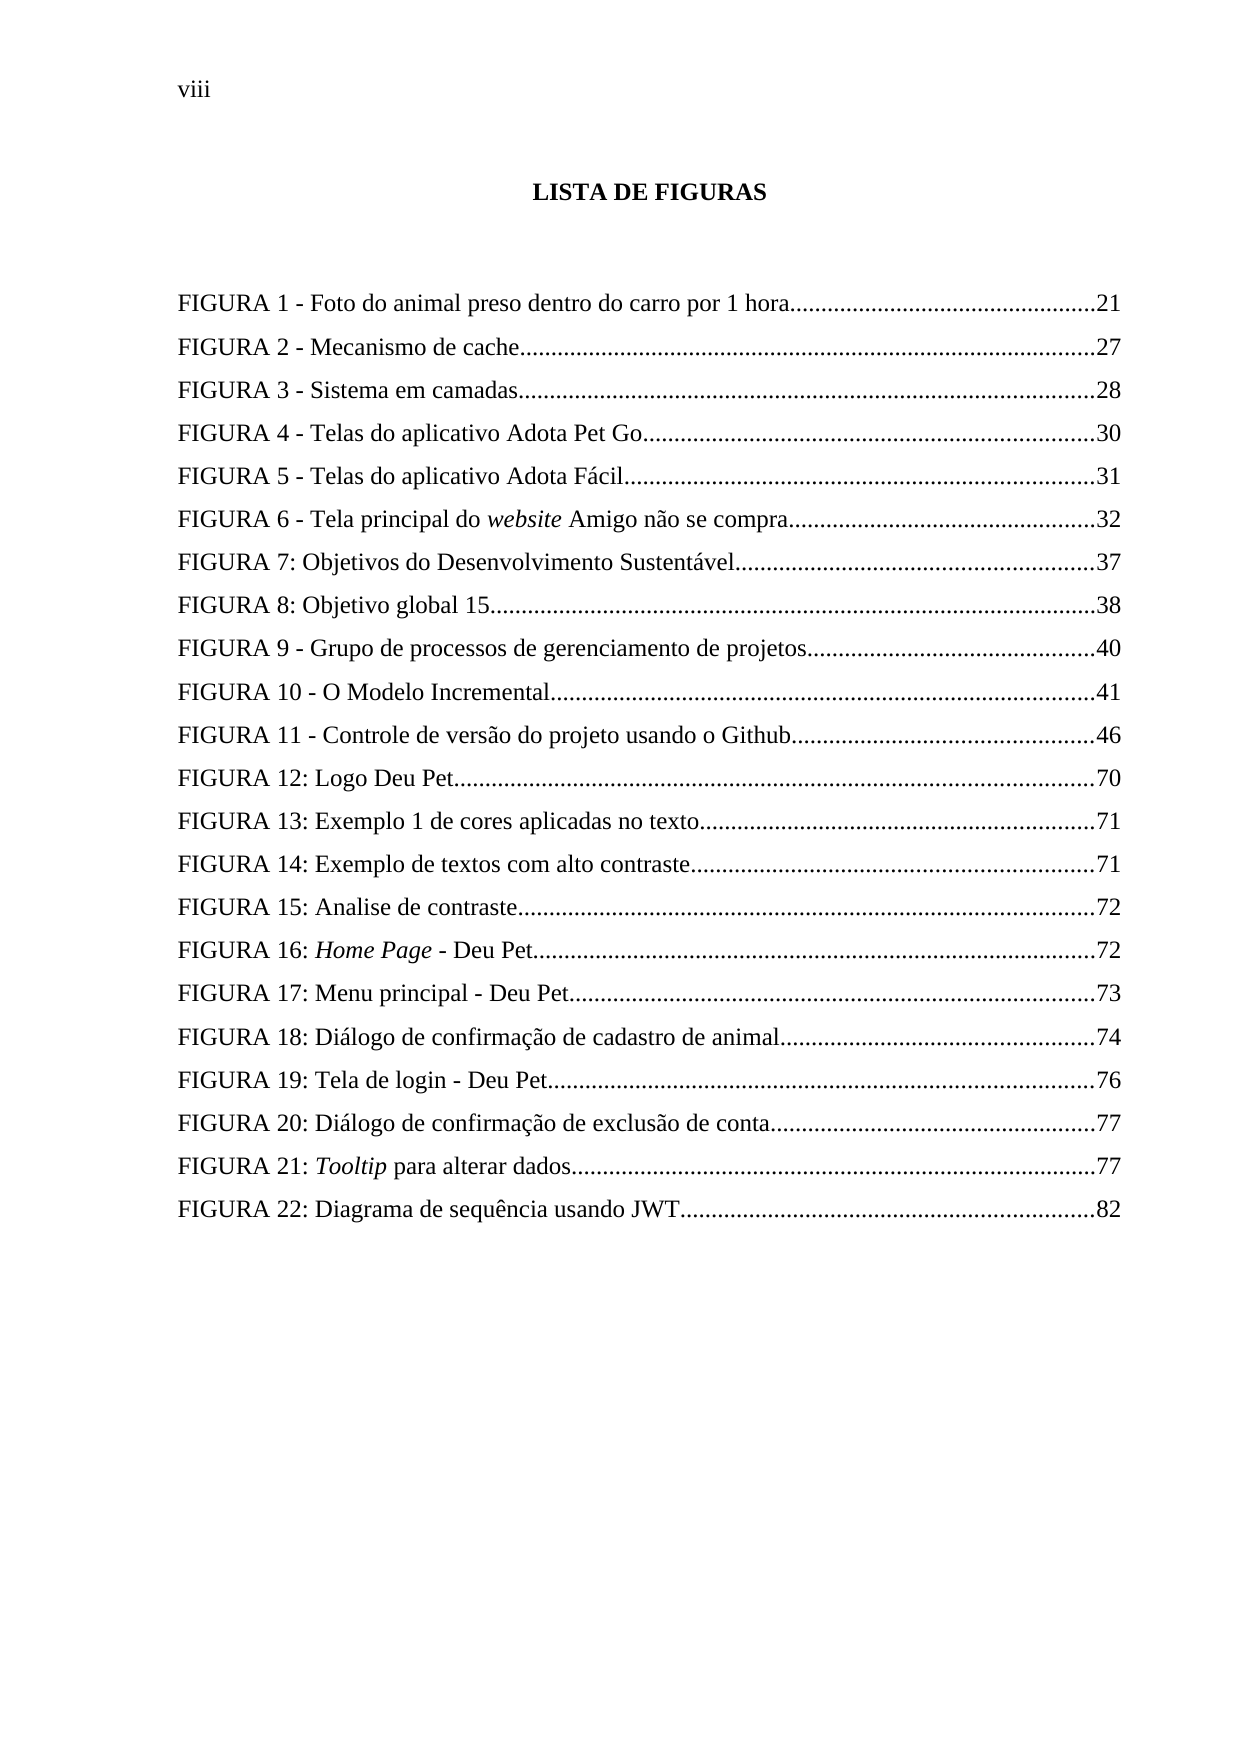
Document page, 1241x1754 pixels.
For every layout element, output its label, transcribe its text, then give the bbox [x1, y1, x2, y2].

text FIGURA 13: Exemplo 1 de cores aplicadas no texto 71 [177, 806, 1122, 835]
text FIGURA 1 - Foto do animal preso dentro do carro por 1 hora 21 [177, 288, 1122, 317]
text FIGURA 6 - Tela principal do website Amigo não se compra 32 [177, 504, 1122, 533]
text FIGURA 15: Analise de contraste 72 [177, 892, 1122, 921]
text FIGURA 4 - Telas do aplicativo Adota Pet Go 30 [177, 418, 1122, 447]
text FIGURA 3 - Sistema em camadas. 28 [177, 375, 1122, 403]
text FIGURA 22: Diagrama de sequência usando JWT 82 [177, 1194, 1122, 1223]
text FIGURA 16: Home Page - Deu Pet 72 [177, 935, 1122, 964]
text FIGURA 18: Diálogo de confirmação de cadastro de animal 74 [177, 1022, 1122, 1050]
text FIGURA 7: Objetivos do Desenvolvimento Sustentável 37 [177, 547, 1122, 576]
text FIGURA 5 - Telas do aplicativo Adota Fácil 31 [177, 461, 1122, 490]
text FIGURA 9 - Grupo de processos de gerenciamento de projetos. 40 [177, 633, 1122, 662]
text FIGURA 17: Menu principal - Deu Pet 73 [177, 978, 1122, 1007]
text FIGURA 19: Tela de login - Deu Pet 76 [177, 1065, 1122, 1093]
text FIGURA 11 - Controle de versão do projeto usando o Github 46 [177, 720, 1122, 748]
text FIGURA 10 - O Modelo Incremental 41 [177, 677, 1122, 705]
text FIGURA 20: Diálogo de confirmação de exclusão de conta 77 [177, 1108, 1122, 1137]
text FIGURA 8: Objetivo global 15 38 [177, 590, 1122, 619]
text LISTA DE FIGURAS [177, 177, 1122, 206]
text FIGURA 14: Exemplo de textos com alto contraste 71 [177, 849, 1122, 878]
text FIGURA 2 - Mecanismo de cache 27 [177, 332, 1122, 360]
text FIGURA 12: Logo Deu Pet 70 [177, 763, 1122, 792]
text FIGURA 21: Tooltip para alterar dados 77 [177, 1151, 1122, 1180]
